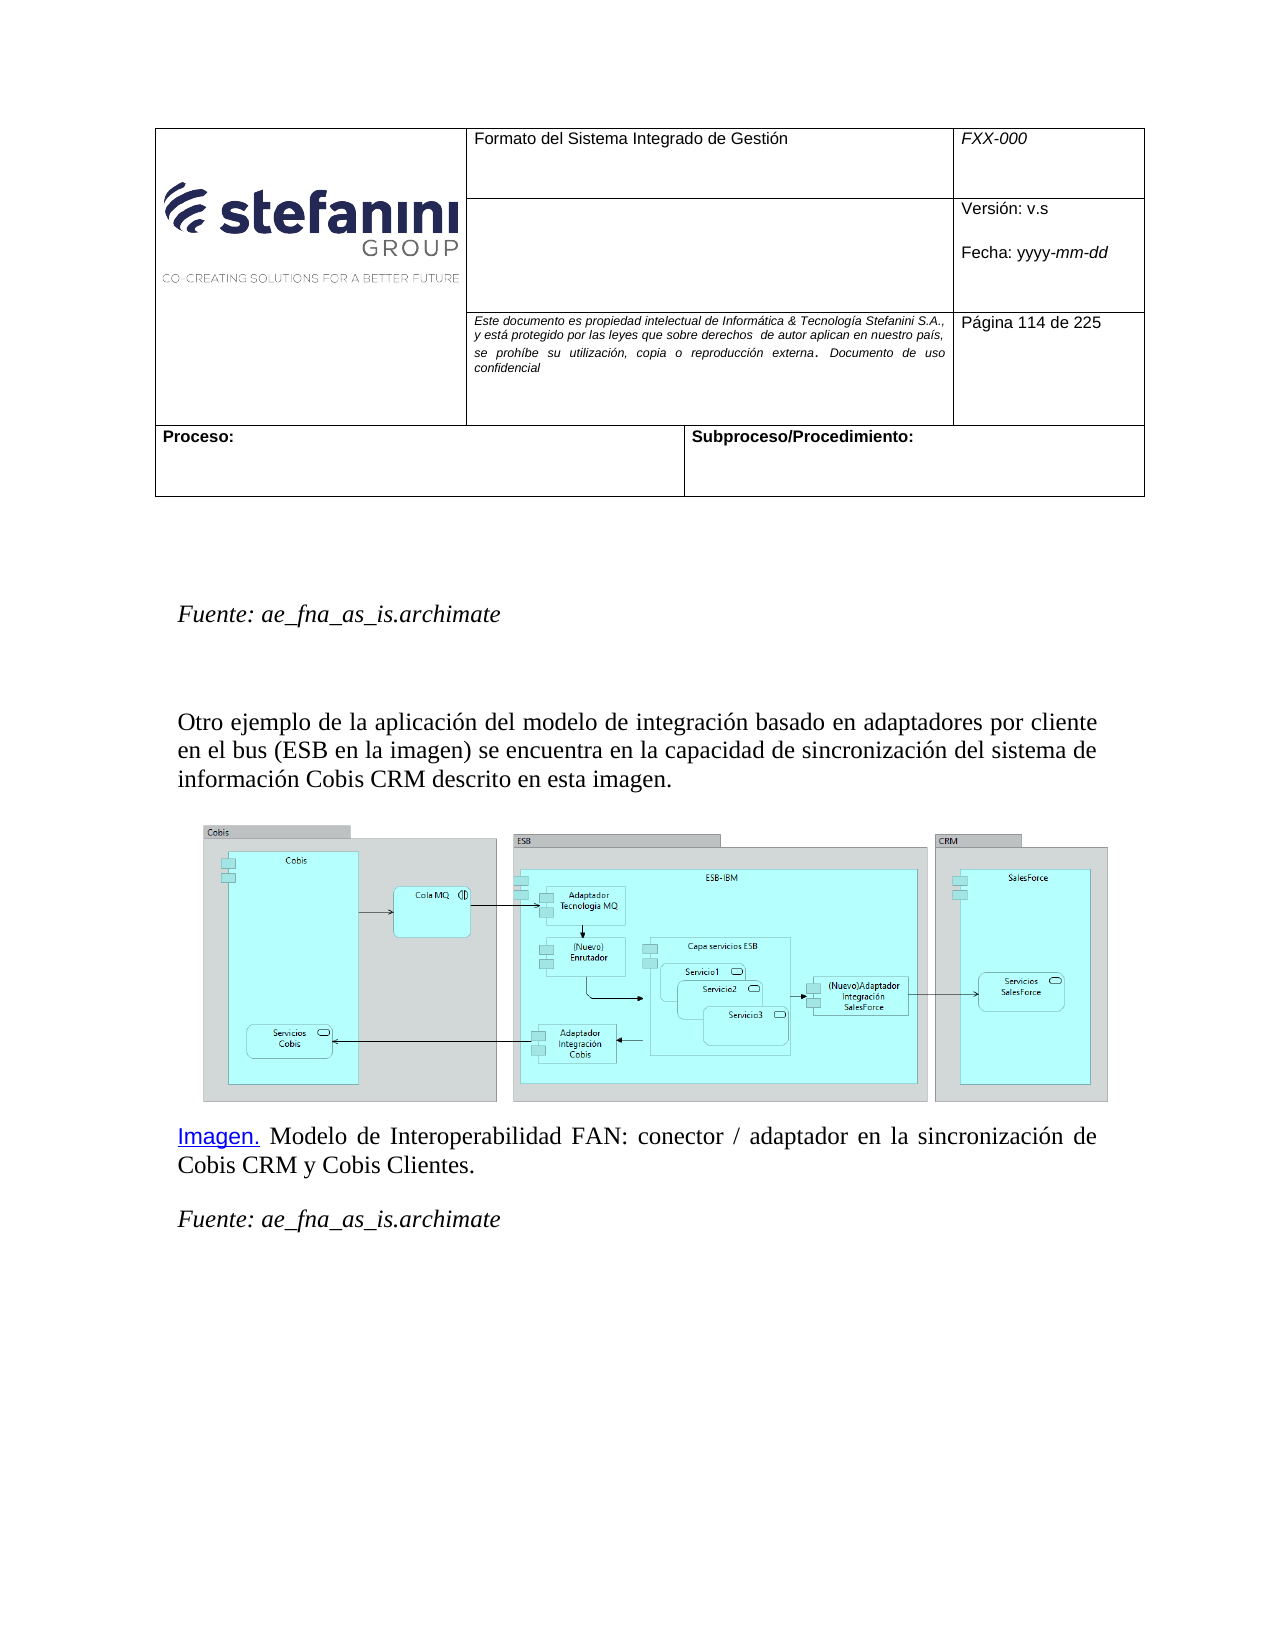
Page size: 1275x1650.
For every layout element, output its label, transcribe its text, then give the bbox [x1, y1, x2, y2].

text Fuente: ae_fna_as_is.archimate [177, 599, 1098, 628]
text Imagen. Modelo de Interoperabilidad FAN: conector / adaptador en la sincronización de Cobis CRM y Cobis Clientes. [177, 1121, 1098, 1179]
text Otro ejemplo de la aplicación del modelo de integración basado en adaptadores por cliente en el bus (ESB en la imagen) se encuentra en la capacidad de sincronización del sistema de información Cobis CRM descrito en esta imagen. [177, 707, 1098, 793]
picture [162, 182, 460, 286]
picture [196, 818, 1115, 1109]
text Fuente: ae_fna_as_is.archimate [177, 1204, 1098, 1232]
